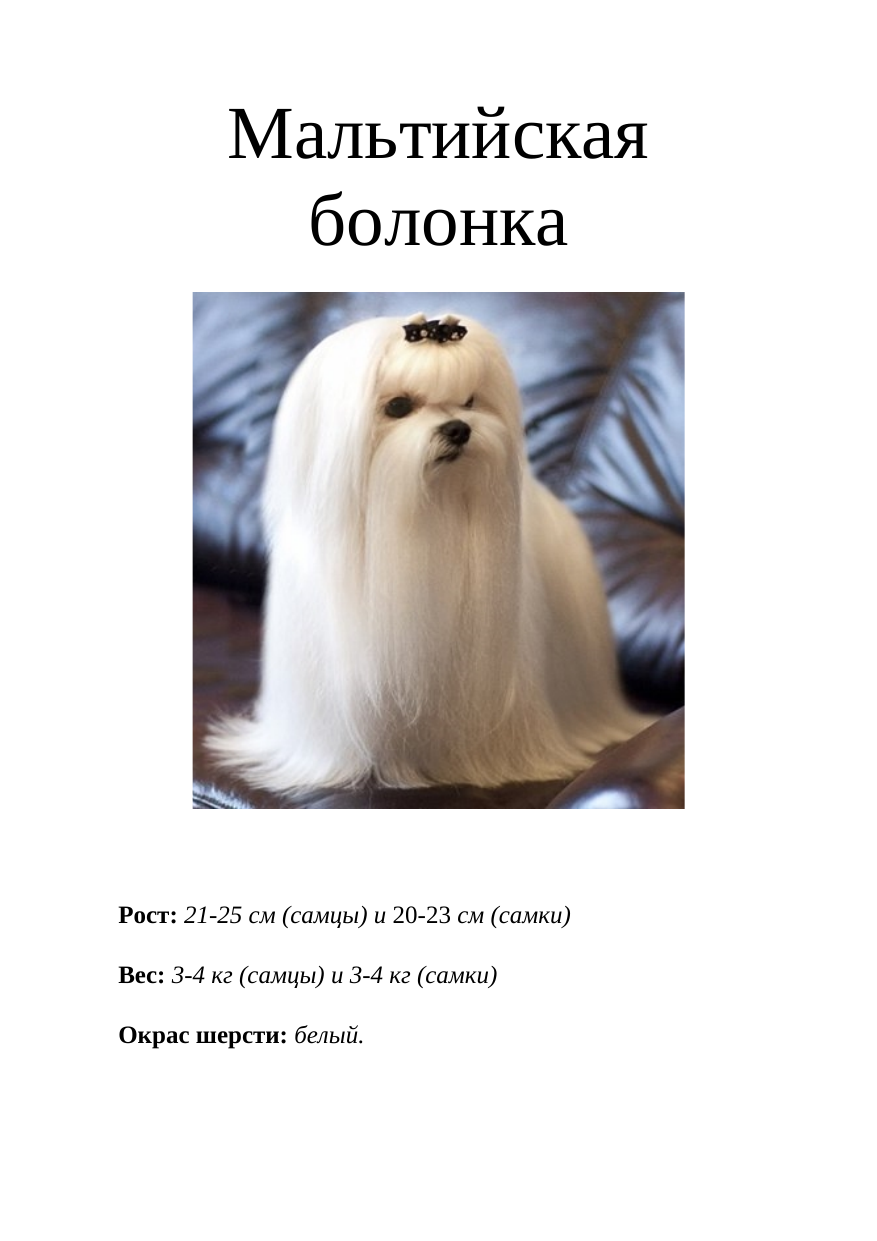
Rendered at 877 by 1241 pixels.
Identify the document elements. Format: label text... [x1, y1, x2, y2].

text Мальтийская болонка [118, 89, 759, 261]
text Рост: 21-25 см (самцы) и 20-23 см (самки) [118, 900, 759, 929]
text Окрас шерсти: белый. [118, 1020, 759, 1049]
picture [192, 292, 685, 809]
text Вес: 3-4 кг (самцы) и 3-4 кг (самки) [118, 960, 759, 989]
